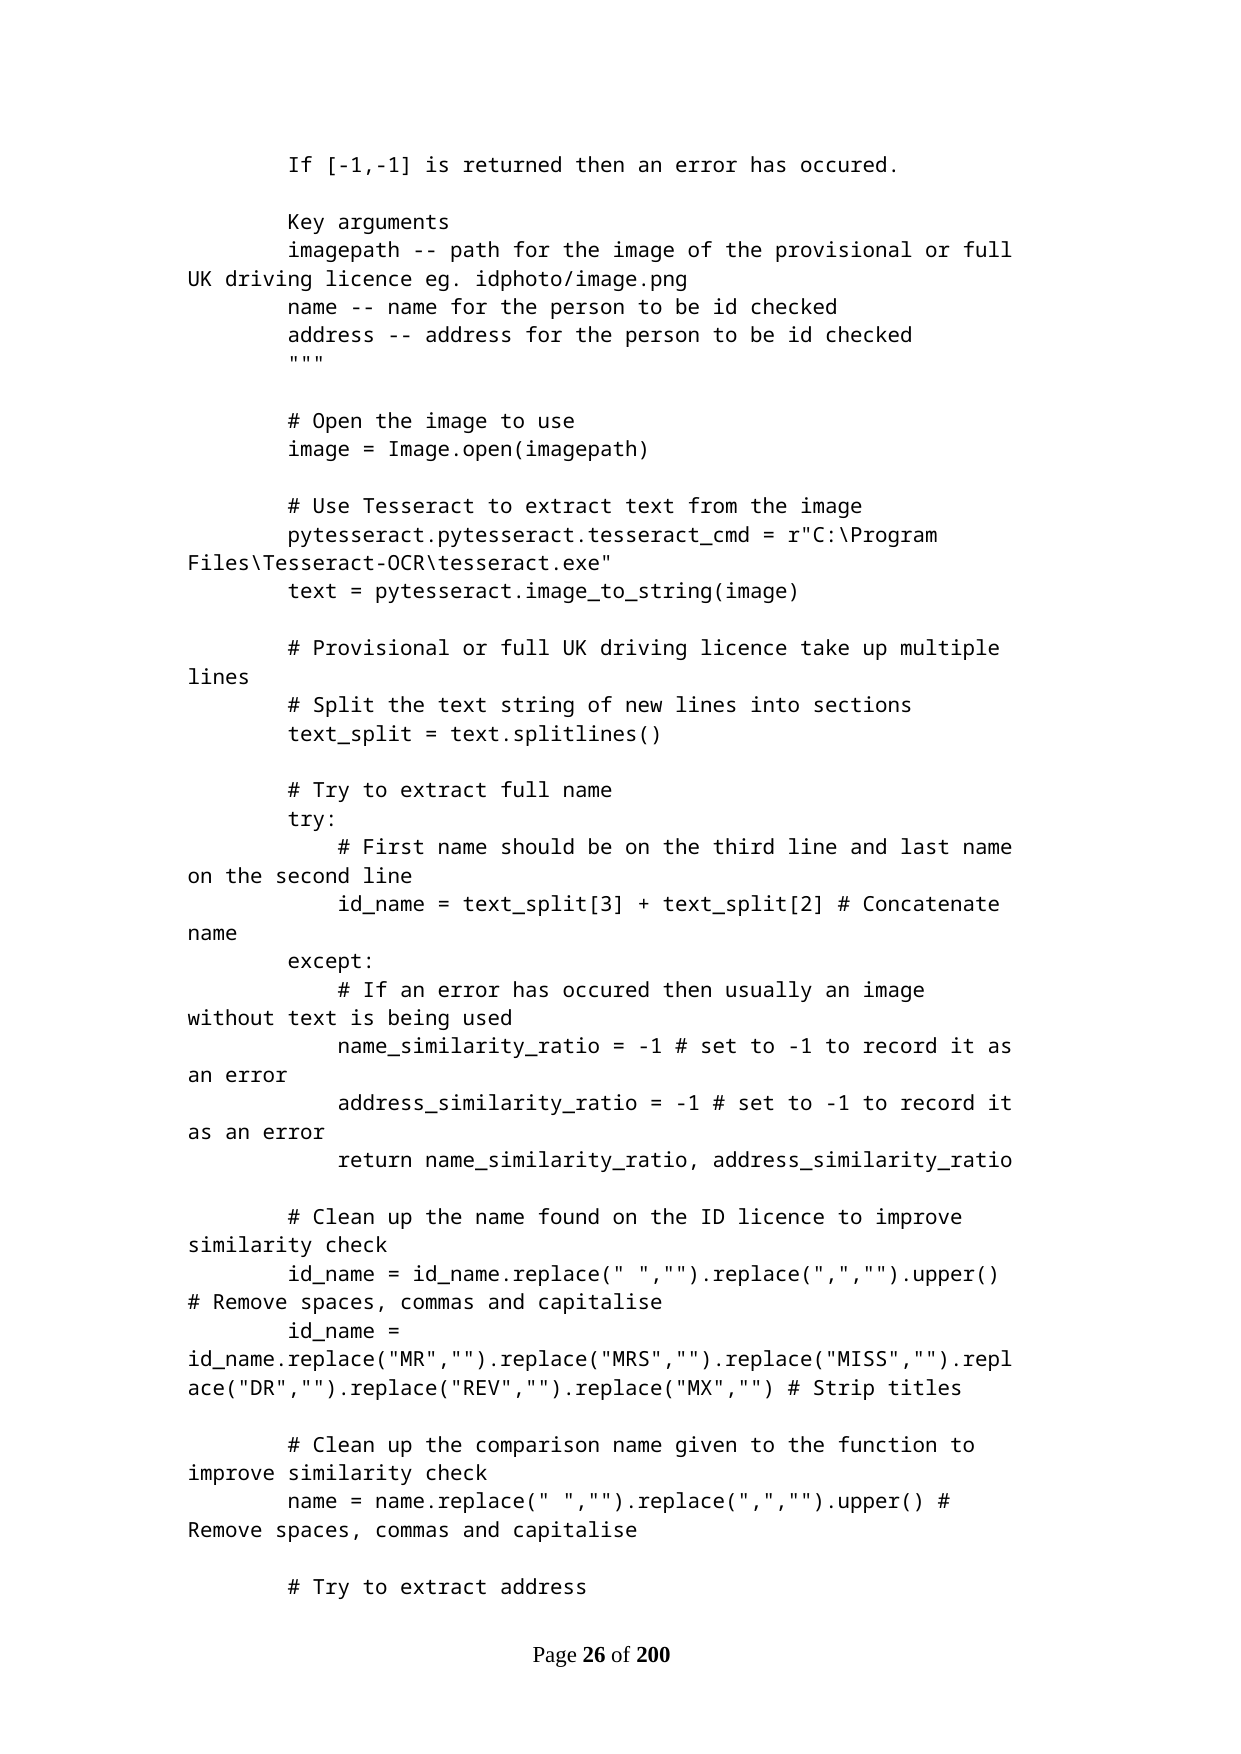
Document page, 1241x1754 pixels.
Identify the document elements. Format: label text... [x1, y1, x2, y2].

text # Open the image to use [187, 406, 1015, 434]
text # Use Tesseract to extract text from the image [187, 491, 1015, 520]
text imagepath -- path for the image of the provisional or full UK driving licence eg. idphoto/image.png [187, 235, 1015, 292]
text name -- name for the person to be id checked [187, 292, 1015, 321]
text return name_similarity_ratio, address_similarity_ratio [187, 1145, 1015, 1174]
text id_name = text_split[3] + text_split[2] # Concatenate name [187, 889, 1015, 946]
text image = Image.open(imagepath) [187, 434, 1015, 463]
text text = pytesseract.image_to_string(image) [187, 577, 1015, 605]
text If [-1,-1] is returned then an error has occured. [187, 150, 1015, 178]
text try: [187, 804, 1015, 832]
text name_similarity_ratio = -1 # set to -1 to record it as an error [187, 1032, 1015, 1088]
text # Clean up the name found on the ID licence to improve similarity check [187, 1202, 1015, 1259]
text # First name should be on the third line and last name on the second line [187, 832, 1015, 889]
text id_name = id_name.replace(" ","").replace(",","").upper() # Remove spaces, commas and capitalise [187, 1259, 1015, 1316]
text id_name = id_name.replace("MR","").replace("MRS","").replace("MISS","").replace("DR","").replace("REV","").replace("MX","") # Strip titles [187, 1316, 1015, 1401]
text pytesseract.pytesseract.tesseract_cmd = r"C:\Program Files\Tesseract-OCR\tesseract.exe" [187, 520, 1015, 577]
text # Try to extract address [187, 1572, 1015, 1600]
text """ [187, 349, 1015, 377]
text address -- address for the person to be id checked [187, 321, 1015, 349]
text name = name.replace(" ","").replace(",","").upper() # Remove spaces, commas and capitalise [187, 1487, 1015, 1543]
text Key arguments [187, 207, 1015, 235]
text text_split = text.splitlines() [187, 719, 1015, 747]
text # Split the text string of new lines into sections [187, 690, 1015, 719]
text # Clean up the comparison name given to the function to improve similarity check [187, 1430, 1015, 1487]
text # If an error has occured then usually an image without text is being used [187, 975, 1015, 1032]
text address_similarity_ratio = -1 # set to -1 to record it as an error [187, 1088, 1015, 1145]
text # Provisional or full UK driving licence take up multiple lines [187, 633, 1015, 690]
text except: [187, 946, 1015, 975]
text # Try to extract full name [187, 776, 1015, 804]
